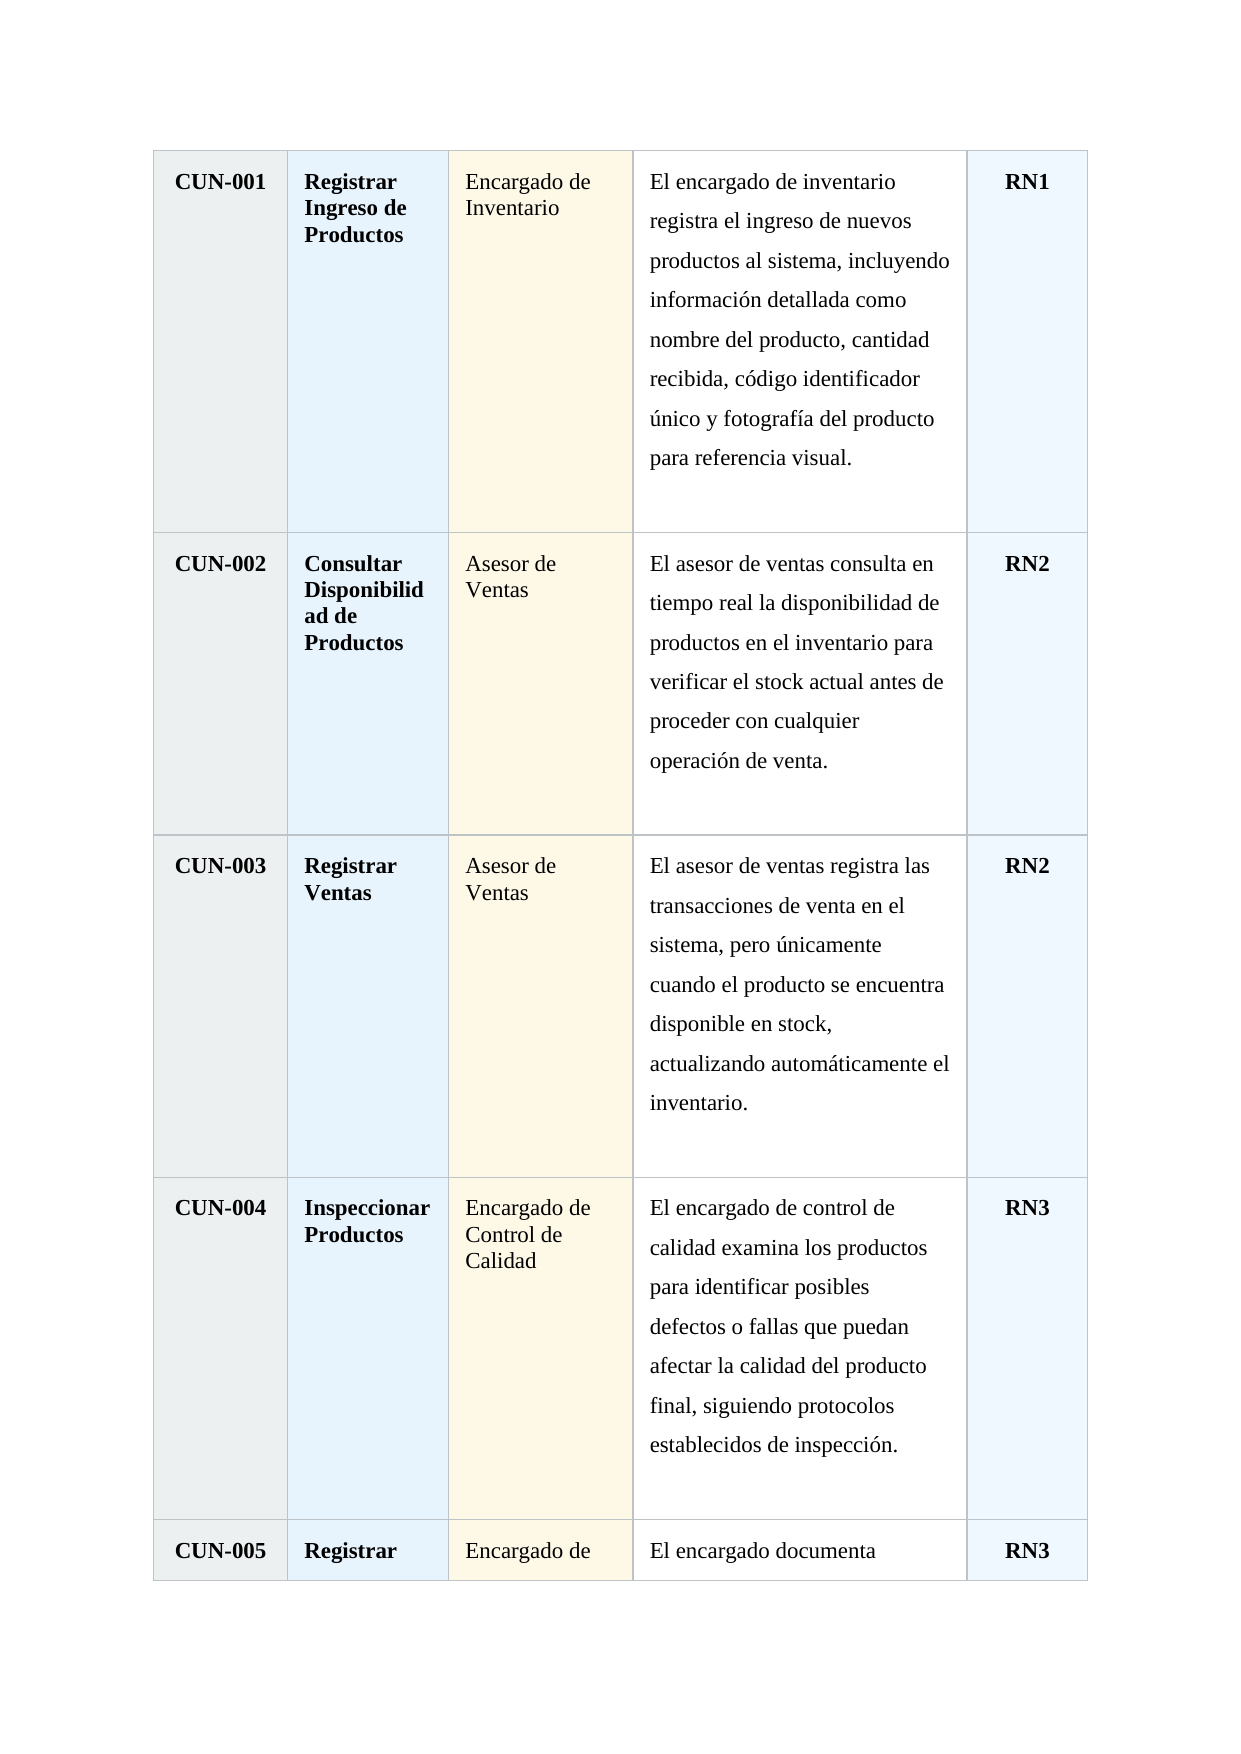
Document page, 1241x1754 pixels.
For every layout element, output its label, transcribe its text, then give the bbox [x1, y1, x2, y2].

table_cell CUN-001 [154, 151, 287, 532]
table_cell CUN-005 [154, 1520, 287, 1580]
table_cell CUN-004 [154, 1178, 287, 1519]
table_cell Asesor de Ventas [449, 533, 632, 834]
table_cell CUN-003 [154, 836, 287, 1177]
table_cell El encargado de control de calidad examina los productos para identificar posibles defectos o fallas que puedan afectar la calidad del producto final, siguiendo protocolos establecidos de inspección. [634, 1178, 966, 1519]
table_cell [634, 1520, 966, 1580]
table_cell RN2 [968, 533, 1087, 834]
table_cell El asesor de ventas consulta en tiempo real la disponibilidad de productos en el inventario para verificar el stock actual antes de proceder con cualquier operación de venta. [634, 533, 966, 834]
table_cell Inspeccionar Productos [288, 1178, 448, 1519]
table_cell Asesor de Ventas [449, 836, 632, 1177]
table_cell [449, 1520, 632, 1580]
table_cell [288, 1520, 448, 1580]
table_cell El asesor de ventas registra las transacciones de venta en el sistema, pero únicamente cuando el producto se encuentra disponible en stock, actualizando automáticamente el inventario. [634, 836, 966, 1177]
table_cell Consultar Disponibilidad de Productos [288, 533, 448, 834]
table_cell Registrar Ventas [288, 836, 448, 1177]
table_cell Encargado de Inventario [449, 151, 632, 532]
table_cell CUN-002 [154, 533, 287, 834]
table_cell El encargado de inventario registra el ingreso de nuevos productos al sistema, incluyendo información detallada como nombre del producto, cantidad recibida, código identificador único y fotografía del producto para referencia visual. [634, 151, 966, 532]
table_cell RN2 [968, 836, 1087, 1177]
table_cell Encargado de Control de Calidad [449, 1178, 632, 1519]
table_cell RN3 [968, 1520, 1087, 1580]
table_cell RN1 [968, 151, 1087, 532]
table_cell Registrar Ingreso de Productos [288, 151, 448, 532]
table_cell RN3 [968, 1178, 1087, 1519]
